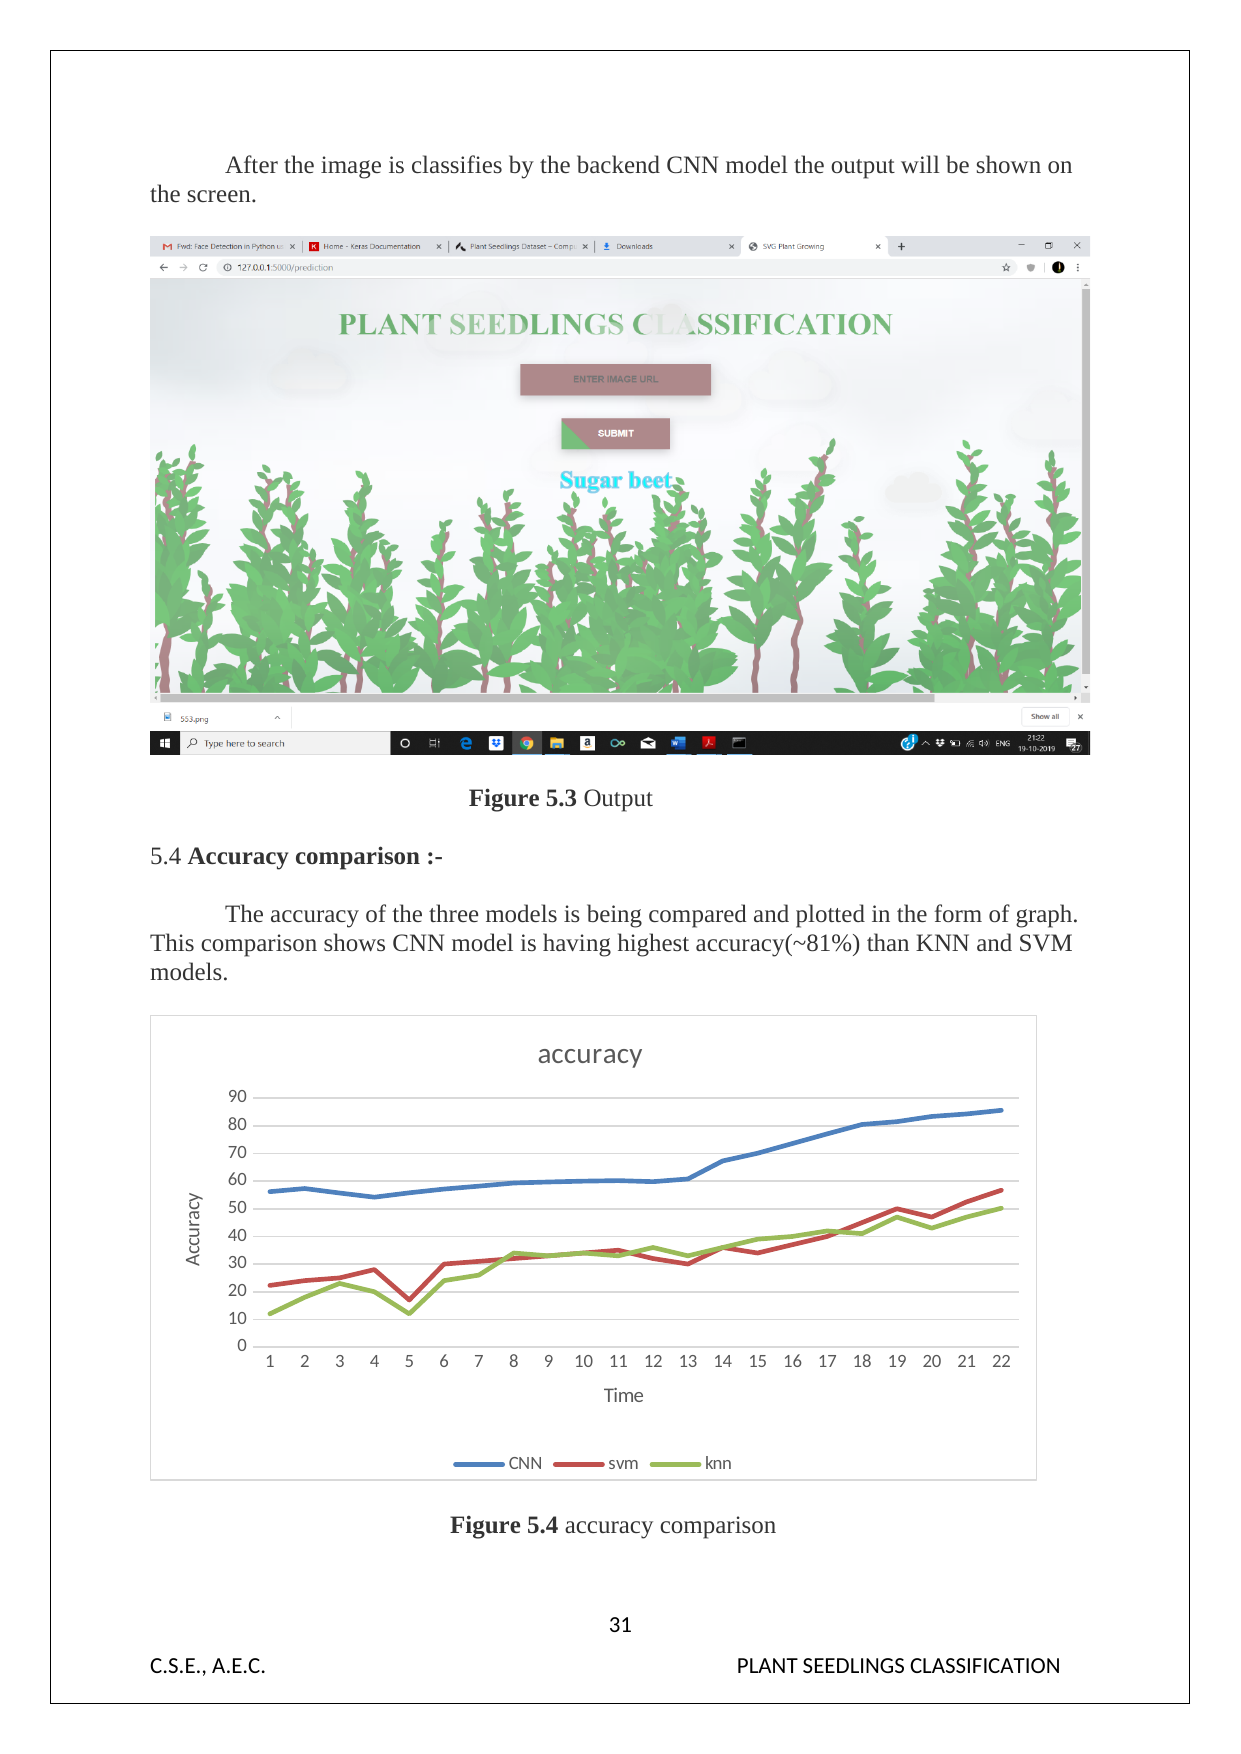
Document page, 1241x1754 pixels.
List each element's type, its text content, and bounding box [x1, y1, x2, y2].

text 5.4 Accuracy comparison :- [150, 841, 1090, 870]
picture [150, 236, 1091, 755]
text The accuracy of the three models is being compared and plotted in the form of graph. This comparison shows CNN model is having highest accuracy(~81%) than KNN and SVM models. [150, 899, 1090, 985]
text Figure 5.3 Output [150, 783, 1090, 812]
text Figure 5.4 accuracy comparison [450, 1510, 1090, 1539]
text After the image is classifies by the backend CNN model the output will be shown on the screen. [150, 150, 1090, 207]
